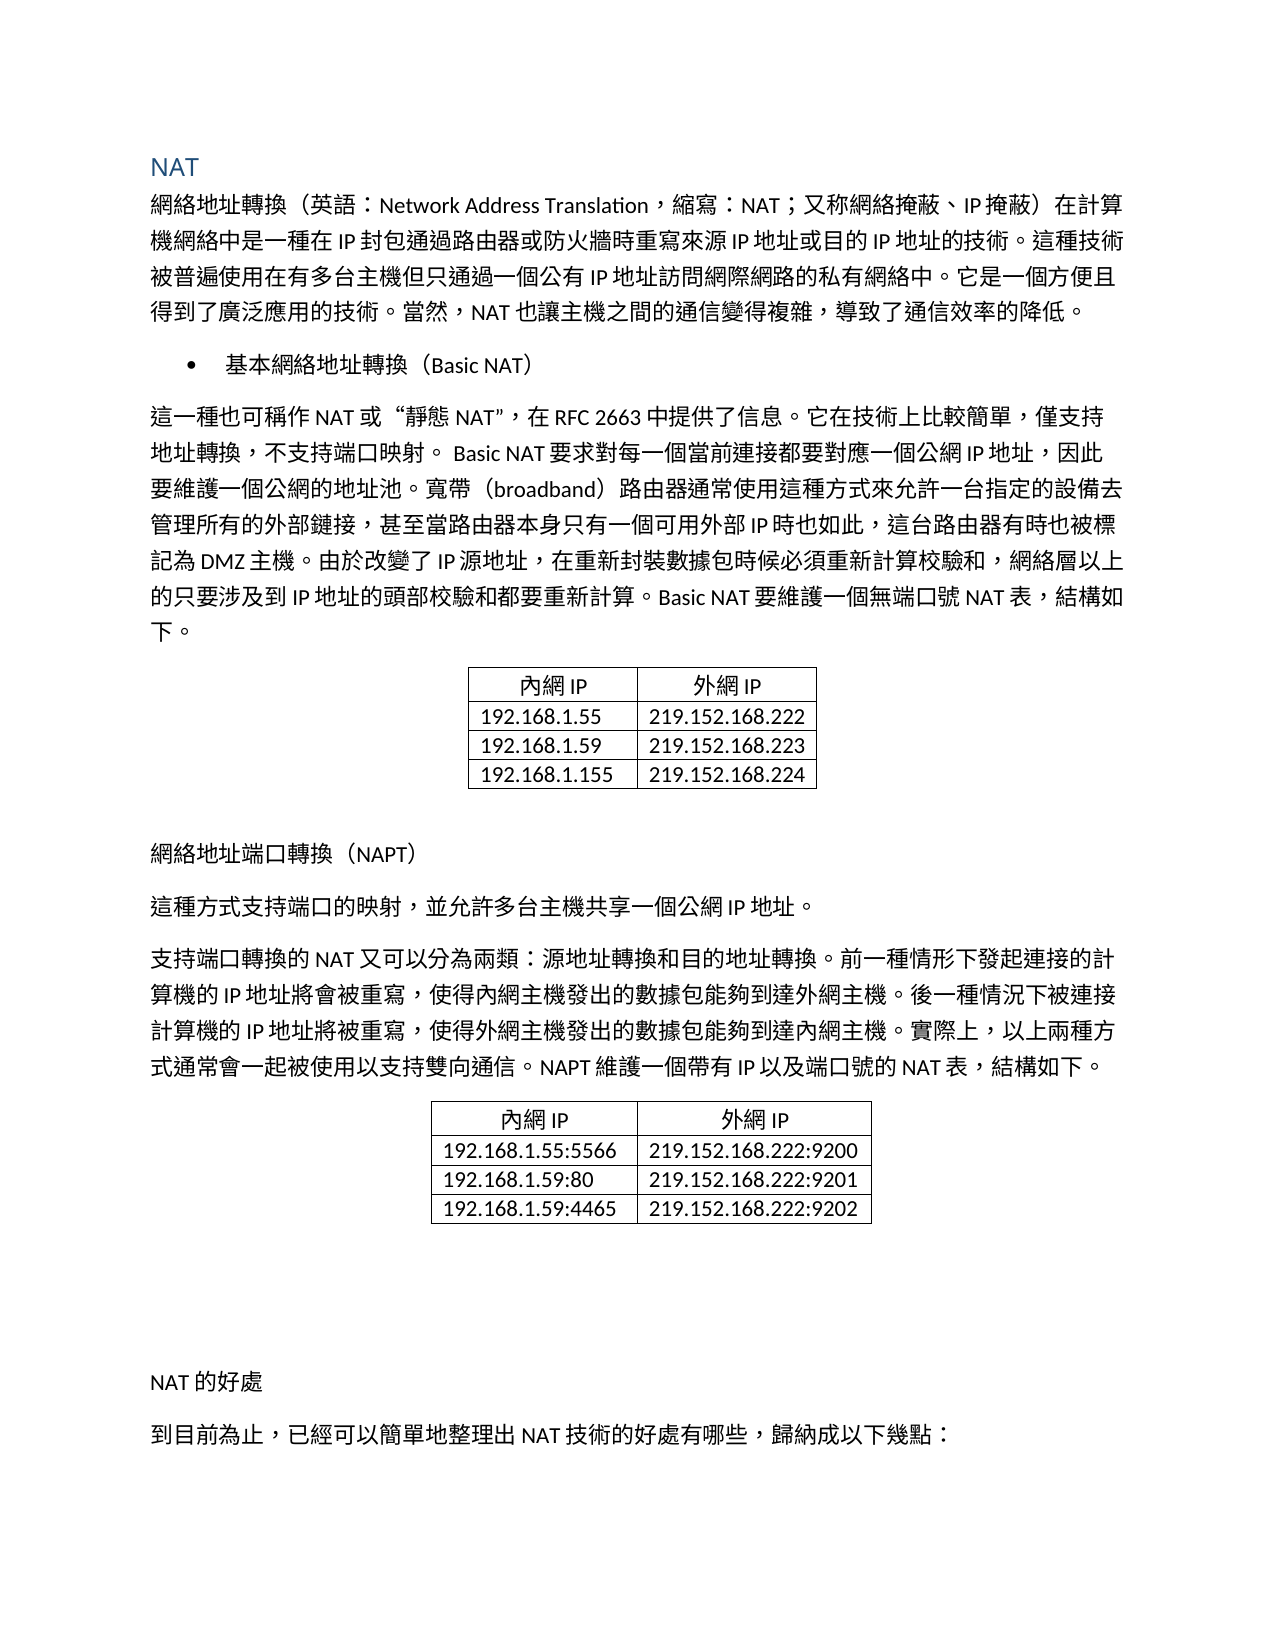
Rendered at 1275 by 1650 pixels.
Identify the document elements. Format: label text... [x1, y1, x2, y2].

list 基本網絡地址轉換（Basic NAT） [187, 347, 1125, 380]
table_cell 219.152.168.222:9200 [638, 1136, 871, 1164]
table_cell 192.168.1.59:4465 [432, 1195, 637, 1223]
text 支持端口轉換的NAT又可以分為兩類：源地址轉換和目的地址轉換。前一種情形下發起連接的計算機的IP地址將會被重寫，使得內網主機發出的數據包能夠到達外網主機。後一種情況下被連接計算機的IP地址將被重寫，使得外網主機發出的數據包能夠到達內網主機。實際上，以上兩種方式通常會一起被使用以支持雙向通信。NAPT維護一個帶有IP以及端口號的NAT表，結構如下。 [150, 941, 1125, 1082]
text 這種方式支持端口的映射，並允許多台主機共享一個公網IP地址。 [150, 889, 1125, 922]
table_cell 219.152.168.224 [638, 760, 816, 788]
text 網絡地址端口轉換（NAPT） [150, 836, 1125, 869]
table_header 內網IP [432, 1102, 637, 1135]
table_cell 192.168.1.55:5566 [432, 1136, 637, 1164]
table_cell 219.152.168.223 [638, 731, 816, 759]
table_cell 219.152.168.222:9202 [638, 1195, 871, 1223]
table_header 內網IP [469, 668, 637, 701]
table_cell 219.152.168.222 [638, 702, 816, 730]
subtitle NAT [150, 150, 1125, 184]
table_cell 192.168.1.59 [469, 731, 637, 759]
table_cell 192.168.1.59:80 [432, 1166, 637, 1193]
table_cell 219.152.168.222:9201 [638, 1166, 871, 1193]
text 網絡地址轉換（英語：Network Address Translation，縮寫：NAT；又称網絡掩蔽、IP掩蔽）在計算機網絡中是一種在IP封包通過路由器或防火牆時重寫來源IP地址或目的IP地址的技術。這種技術被普遍使用在有多台主機但只通過一個公有IP地址訪問網際網路的私有網絡中。它是一個方便且得到了廣泛應用的技術。當然，NAT也讓主機之間的通信變得複雜，導致了通信效率的降低。 [150, 187, 1125, 327]
text 這一種也可稱作NAT或“靜態NAT”，在RFC 2663中提供了信息。它在技術上比較簡單，僅支持地址轉換，不支持端口映射。 Basic NAT要求對每一個當前連接都要對應一個公網IP地址，因此要維護一個公網的地址池。寬帶（broadband）路由器通常使用這種方式來允許一台指定的設備去管理所有的外部鏈接，甚至當路由器本身只有一個可用外部IP時也如此，這台路由器有時也被標記為DMZ主機。由於改變了IP源地址，在重新封裝數據包時候必須重新計算校驗和，網絡層以上的只要涉及到IP地址的頭部校驗和都要重新計算。Basic NAT要維護一個無端口號NAT表，結構如下。 [150, 399, 1125, 647]
table_cell 192.168.1.55 [469, 702, 637, 730]
table_header 外網IP [638, 1102, 871, 1135]
table_header 外網IP [638, 668, 816, 701]
text NAT的好處 [150, 1364, 1125, 1397]
table_cell 192.168.1.155 [469, 760, 637, 788]
text 到目前為止，已經可以簡單地整理出NAT技術的好處有哪些，歸納成以下幾點： [150, 1417, 1125, 1450]
